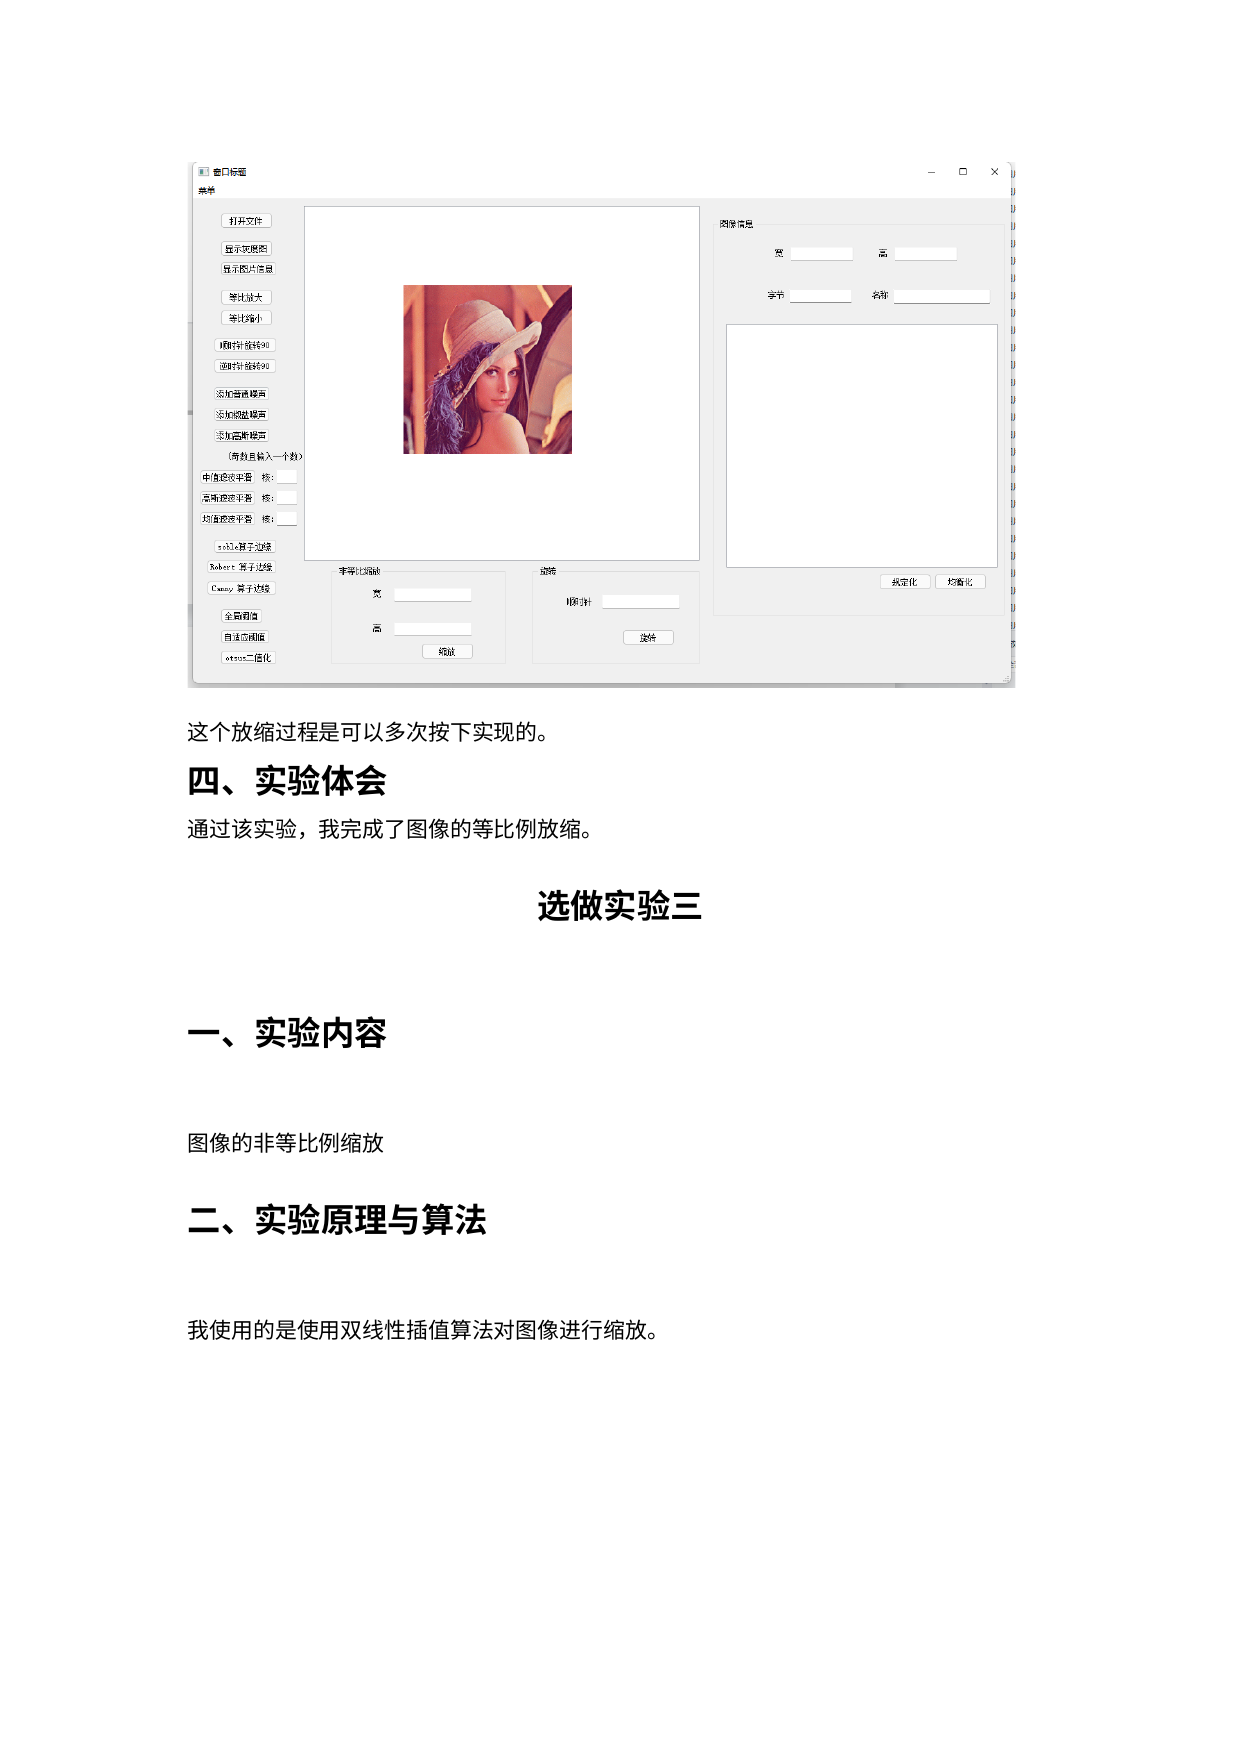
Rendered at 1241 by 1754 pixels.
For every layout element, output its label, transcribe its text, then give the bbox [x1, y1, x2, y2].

subtitle 一、实验内容 [187, 999, 1053, 1064]
text 这个放缩过程是可以多次按下实现的。 [187, 714, 1053, 747]
list 图像的非等比例缩放 [187, 1126, 1053, 1158]
subtitle 选做实验三 [187, 872, 1053, 937]
picture [187, 162, 1016, 688]
subtitle 二、实验原理与算法 [187, 1186, 1053, 1251]
text 四、实验体会 [187, 747, 1053, 812]
list 我使用的是使用双线性插值算法对图像进行缩放。 [187, 1313, 1053, 1345]
text 通过该实验，我完成了图像的等比例放缩。 [187, 812, 1053, 844]
